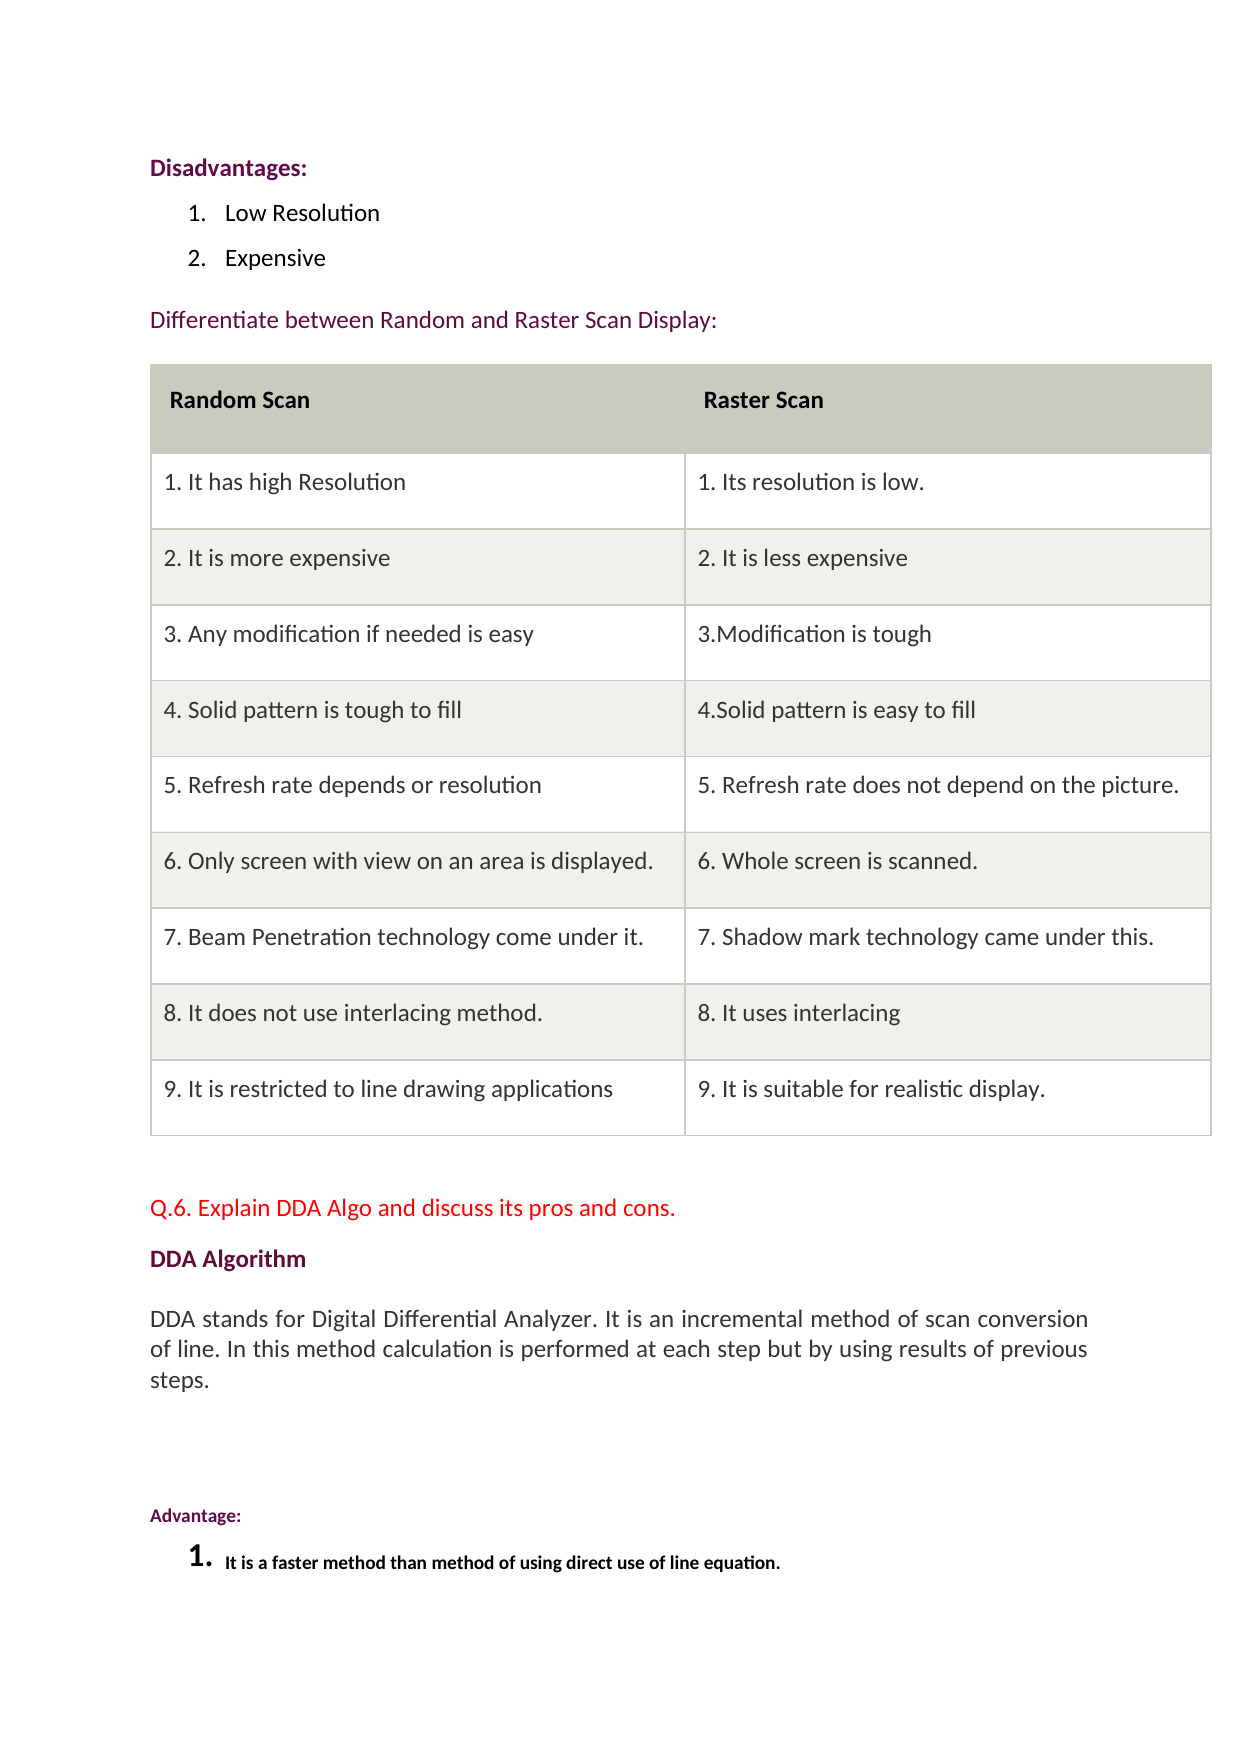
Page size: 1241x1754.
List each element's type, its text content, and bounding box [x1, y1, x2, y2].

table_cell 1. Its resolution is low. [686, 454, 1210, 528]
table_cell 4. Solid pattern is tough to fill [152, 681, 684, 756]
table_cell 8. It does not use interlacing method. [152, 985, 684, 1059]
table_cell 4.Solid pattern is easy to fill [686, 681, 1210, 756]
table_cell 5. Refresh rate does not depend on the picture. [686, 757, 1210, 831]
table_cell 1. It has high Resolution [152, 454, 684, 528]
subtitle DDA Algorithm [150, 1241, 1090, 1274]
table_cell 9. It is suitable for realistic display. [686, 1061, 1210, 1135]
table_cell 3.Modification is tough [686, 606, 1210, 680]
list It is a faster method than method of using direct use of line equation. [187, 1534, 1090, 1574]
table_cell 2. It is more expensive [152, 530, 684, 604]
table_cell 5. Refresh rate depends or resolution [152, 757, 684, 831]
table_cell 2. It is less expensive [686, 530, 1210, 604]
table_cell 9. It is restricted to line drawing applications [152, 1061, 684, 1135]
text DDA stands for Digital Differential Analyzer. It is an incremental method of scan conversion of line. In this method calculation is performed at each step but by using results of previous steps. [150, 1303, 1090, 1394]
table_cell 7. Shadow mark technology came under this. [686, 909, 1210, 983]
table_cell 7. Beam Penetration technology come under it. [152, 909, 684, 983]
list Expensive [187, 234, 1090, 273]
table_cell 6. Whole screen is scanned. [686, 833, 1210, 907]
table_cell 8. It uses interlacing [686, 985, 1210, 1059]
subtitle Advantage: [150, 1487, 1090, 1527]
text Q.6. Explain DDA Algo and discuss its pros and cons. [150, 1192, 1090, 1222]
table_cell 3. Any modification if needed is easy [152, 606, 684, 680]
table_cell 6. Only screen with view on an area is displayed. [152, 833, 684, 907]
table_header Raster Scan [685, 366, 1210, 452]
table_header Random Scan [152, 366, 685, 452]
subtitle Differentiate between Random and Raster Scan Display: [150, 302, 1090, 335]
list Low Resolution [187, 189, 1090, 228]
subtitle Disadvantages: [150, 150, 1090, 182]
